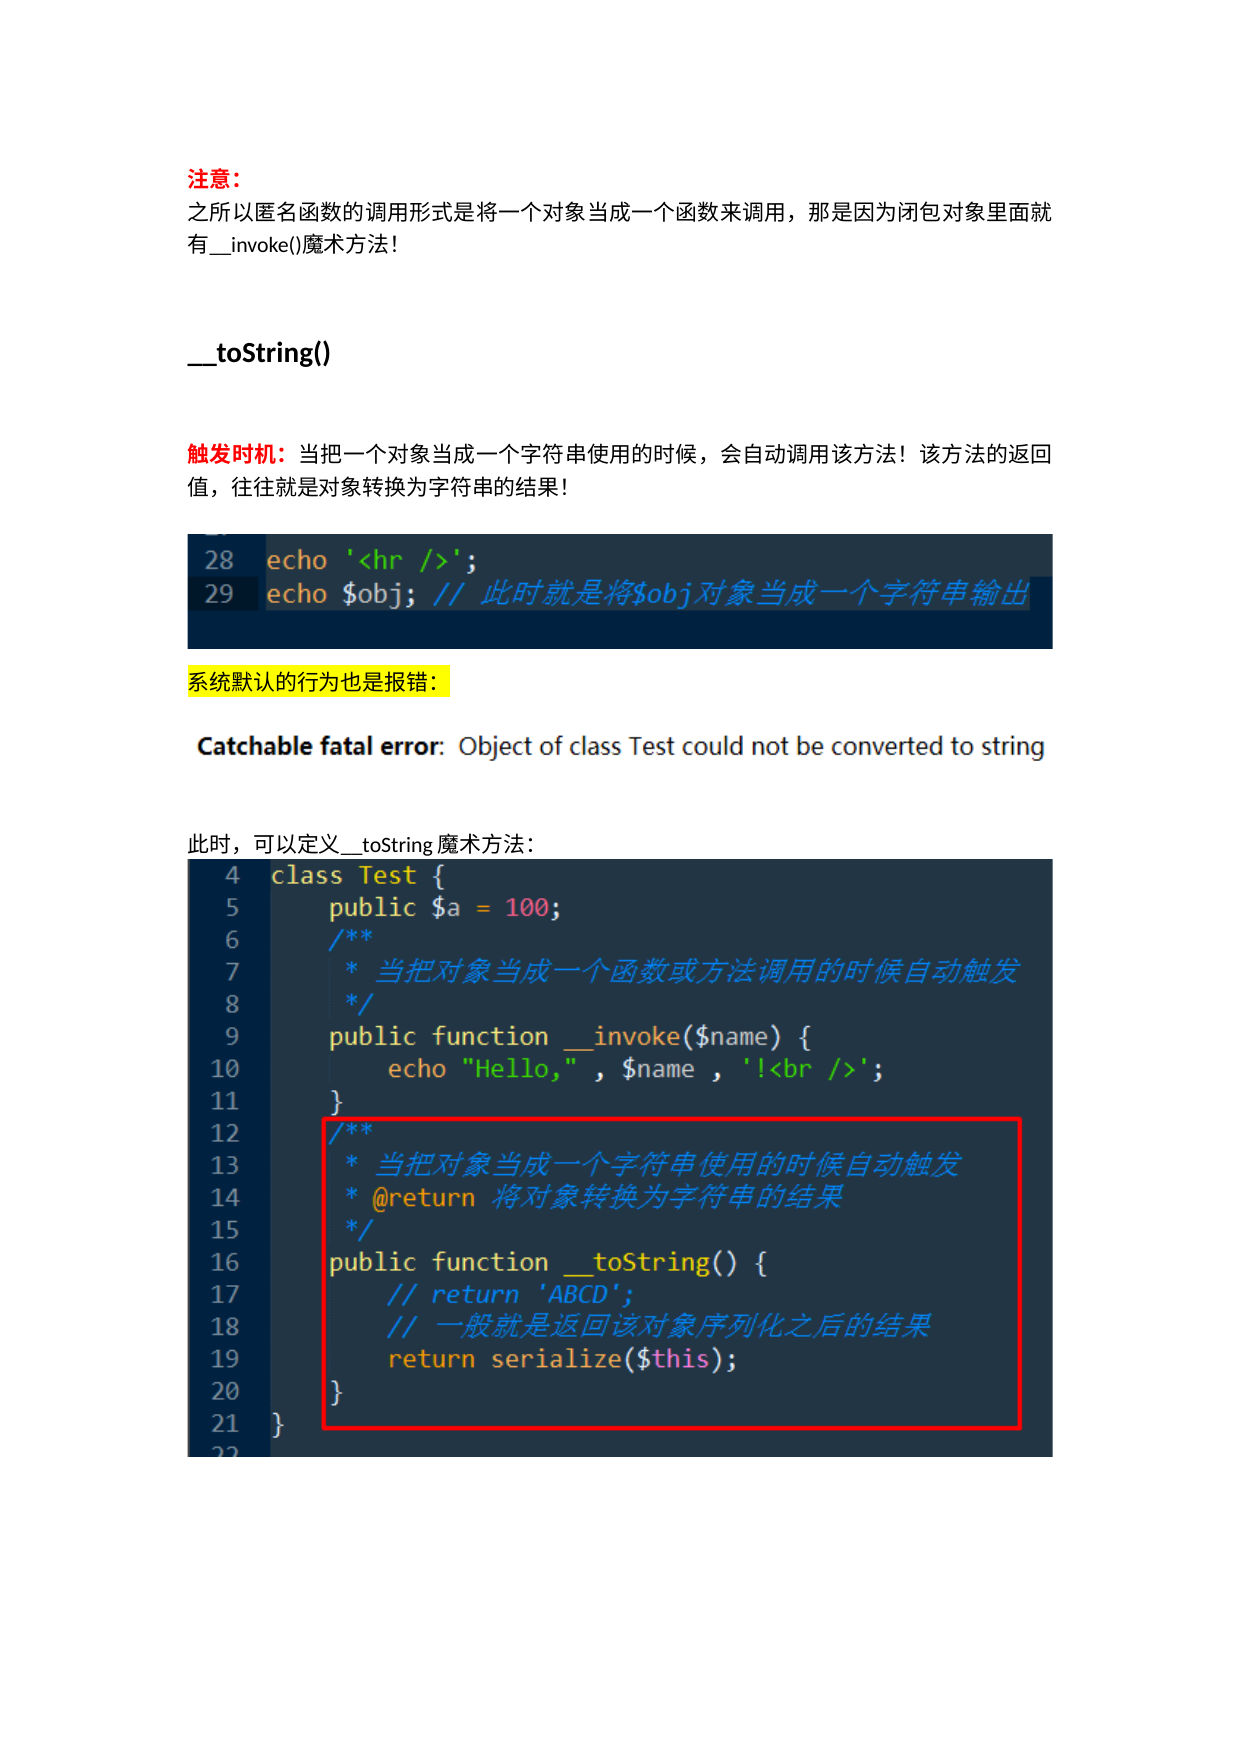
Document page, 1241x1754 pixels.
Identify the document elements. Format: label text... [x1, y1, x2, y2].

text 注意： [187, 162, 1053, 194]
text 触发时机：当把一个对象当成一个字符串使用的时候，会自动调用该方法！该方法的返回值，往往就是对象转换为字符串的结果！ [187, 437, 1053, 502]
picture [187, 859, 1053, 1457]
subtitle __toString() [187, 319, 1053, 384]
text 之所以匿名函数的调用形式是将一个对象当成一个函数来调用，那是因为闭包对象里面就有__invoke()魔术方法！ [187, 194, 1053, 259]
text 此时，可以定义__toString魔术方法： [187, 827, 1053, 859]
text 系统默认的行为也是报错： [187, 664, 1053, 697]
picture [187, 534, 1053, 649]
picture [187, 697, 1053, 795]
